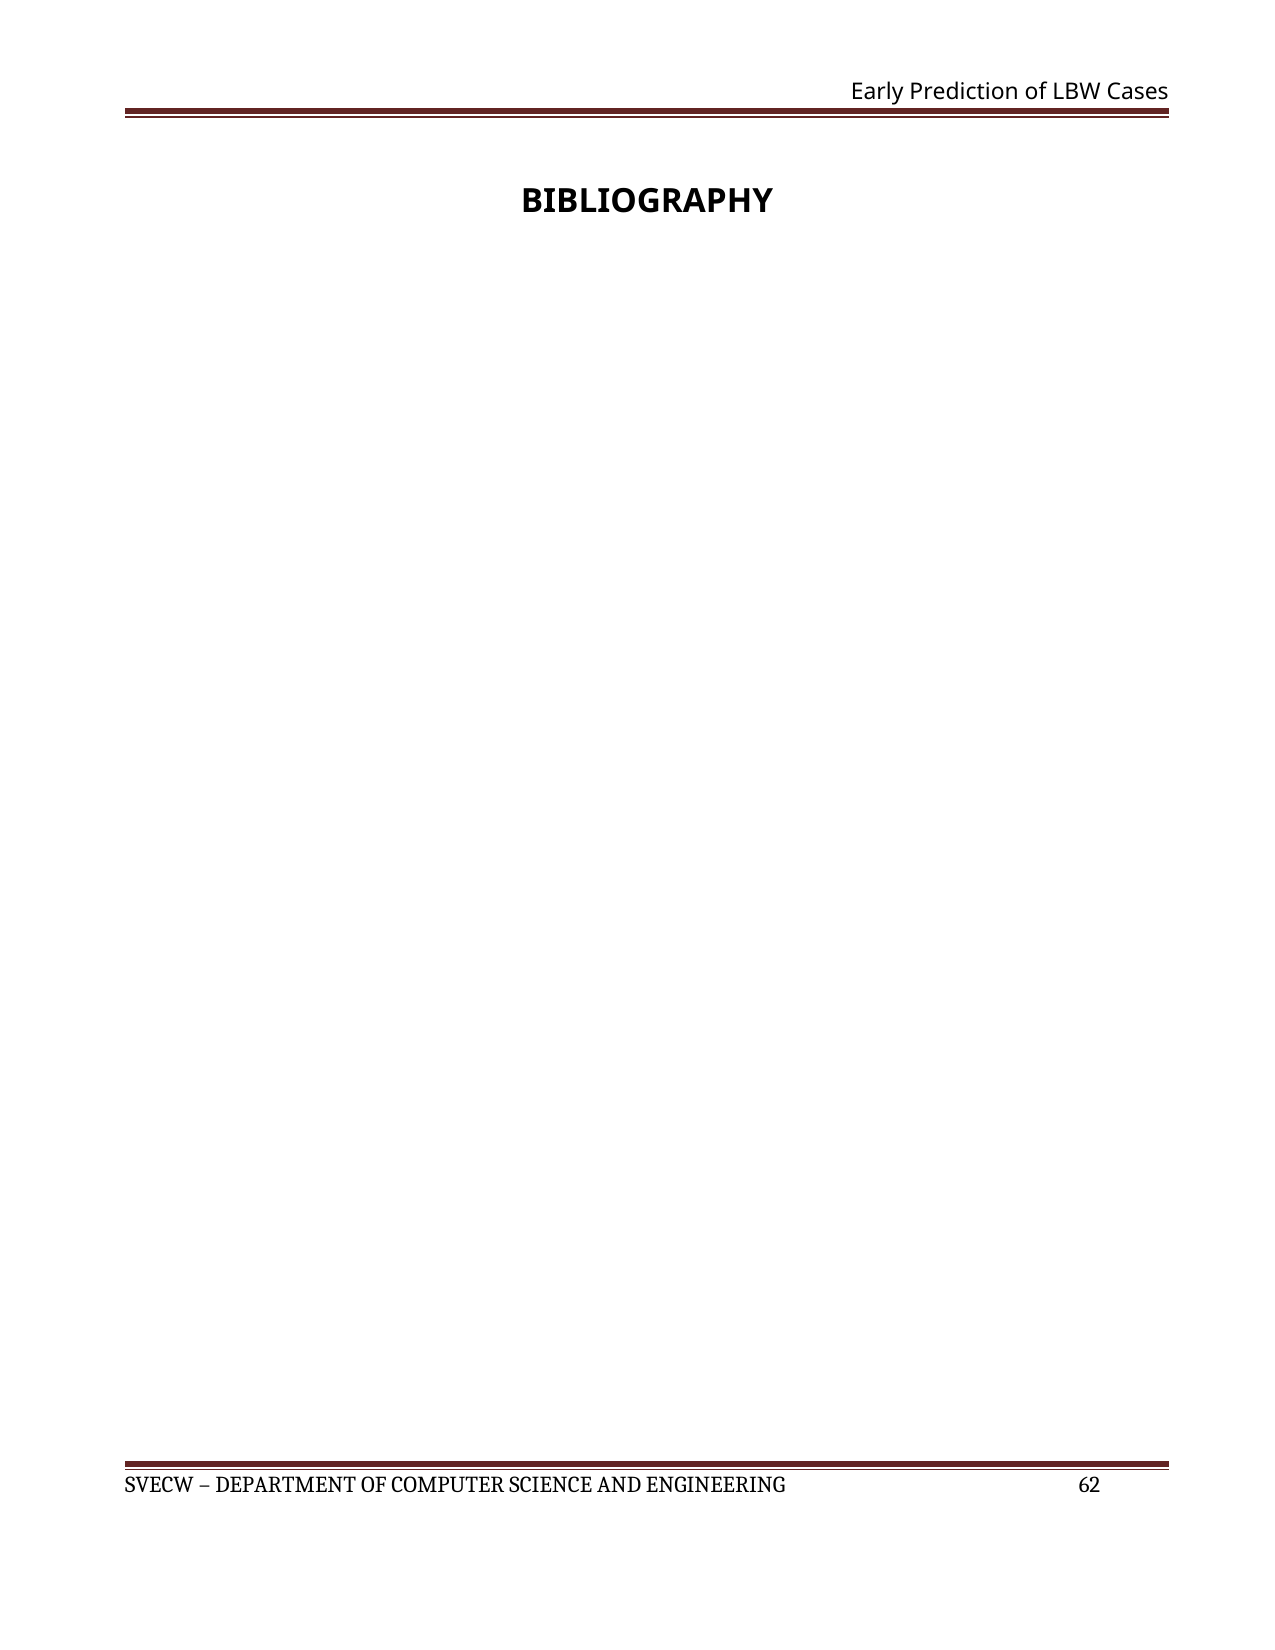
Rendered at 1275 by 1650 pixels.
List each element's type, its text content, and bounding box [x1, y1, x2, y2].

text BIBLIOGRAPHY [125, 177, 1169, 223]
